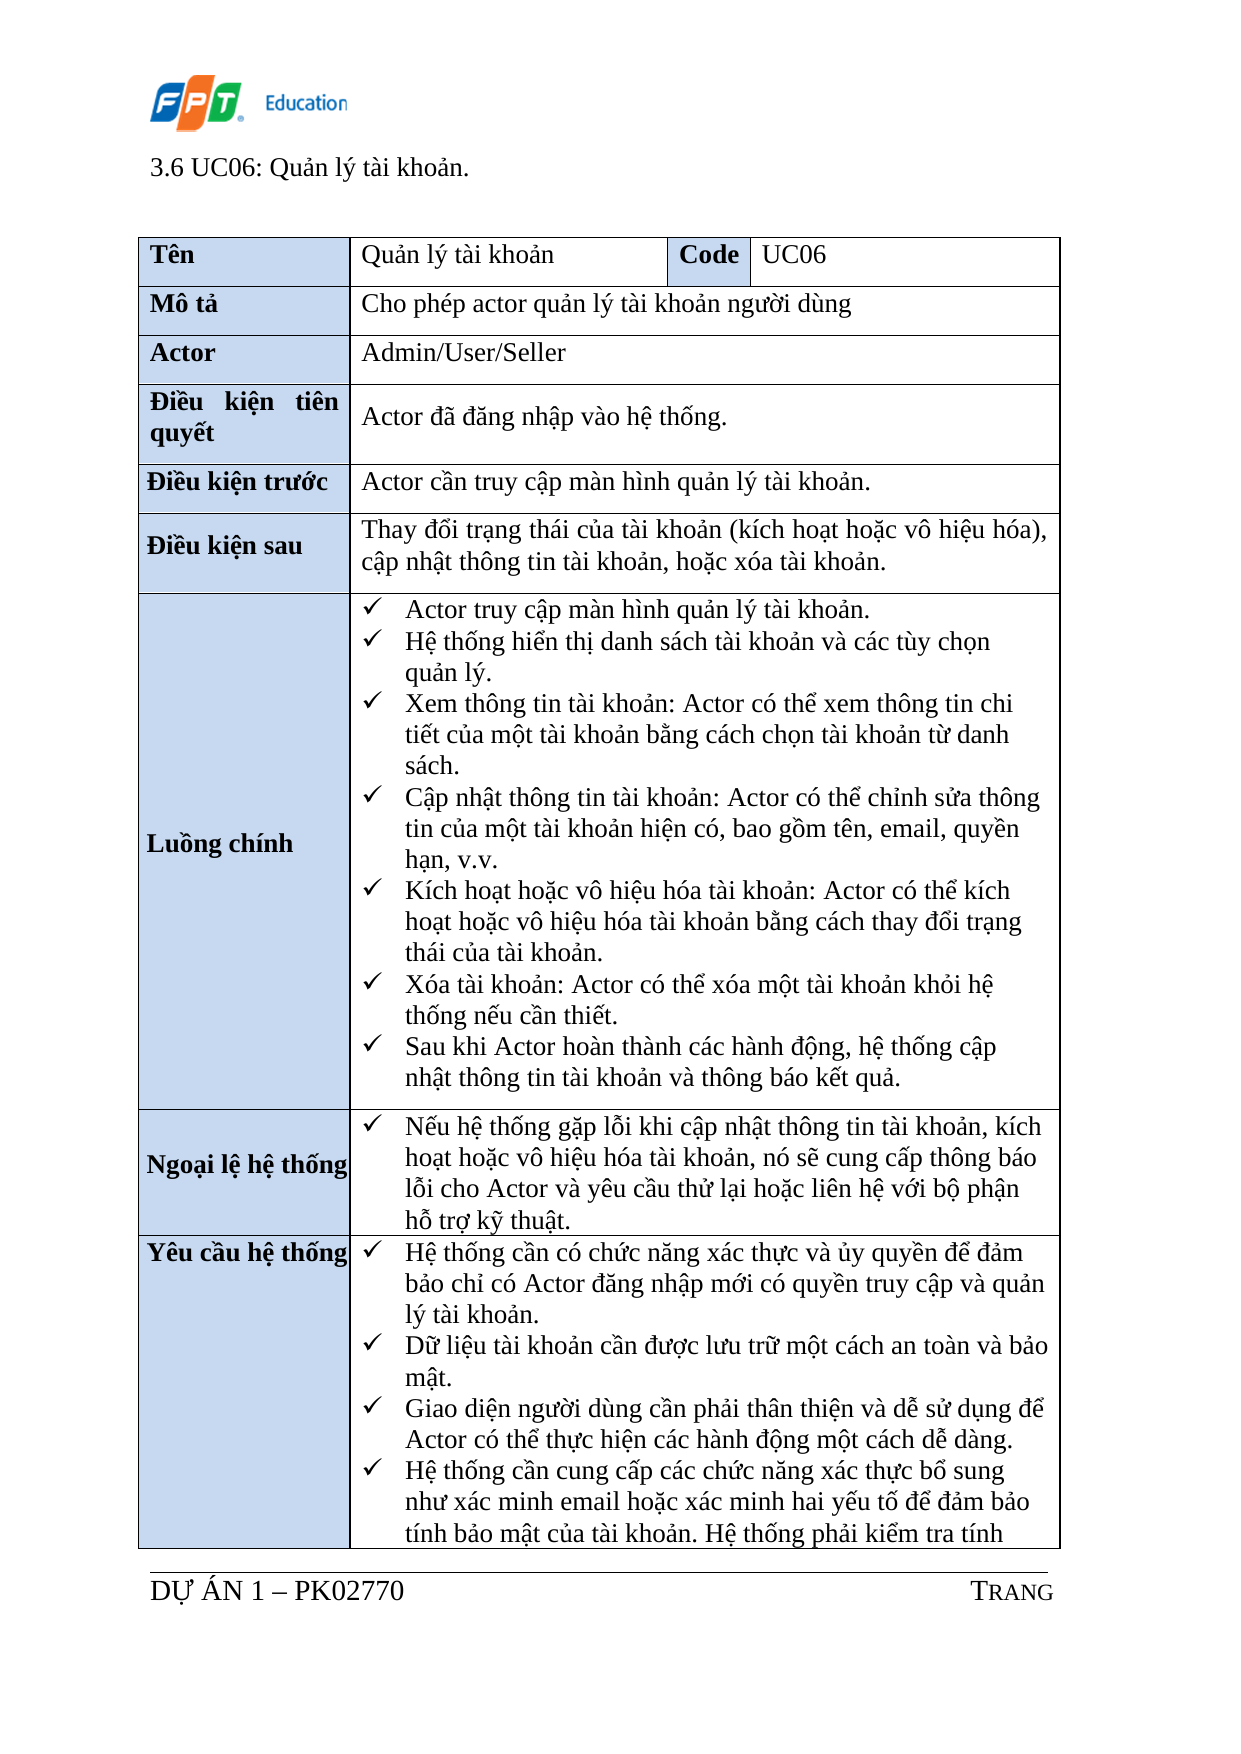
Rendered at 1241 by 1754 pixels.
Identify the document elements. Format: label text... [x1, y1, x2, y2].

table_cell Cho phép actor quản lý tài khoản người dùng [351, 287, 1059, 335]
table_cell Điều kiện sau [139, 514, 349, 592]
table_cell Actor đã đăng nhập vào hệ thống. [351, 385, 1059, 463]
table_cell Mô tả [139, 287, 349, 335]
table_cell Admin/User/Seller [351, 336, 1059, 383]
table_cell Điều kiện tiên quyết [139, 385, 349, 463]
subtitle 3.6 UC06: Quản lý tài khoản. [150, 151, 1048, 182]
table_cell Luồng chính [139, 594, 349, 1109]
table_cell Actor truy cập màn hình quản lý tài khoản. Hệ thống hiển thị danh sách tài khoản và các tùy chọn quản lý. Xem thông tin tài khoản: Actor có thể xem thông tin chi tiết của một tài khoản bằng cách chọn tài khoản từ danh sách. Cập nhật thông tin tài khoản: Actor có thể chỉnh sửa thông tin của một tài khoản hiện có, bao gồm tên, email, quyền hạn, v.v. Kích hoạt hoặc vô hiệu hóa tài khoản: Actor có thể kích hoạt hoặc vô hiệu hóa tài khoản bằng cách thay đổi trạng thái của tài khoản. Xóa tài khoản: Actor có thể xóa một tài khoản khỏi hệ thống nếu cần thiết. Sau khi Actor hoàn thành các hành động, hệ thống cập nhật thông tin tài khoản và thông báo kết quả. [351, 594, 1059, 1109]
table_cell Actor cần truy cập màn hình quản lý tài khoản. [351, 465, 1059, 512]
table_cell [351, 1236, 1059, 1548]
table_cell Actor [139, 336, 349, 383]
table_header Quản lý tài khoản [351, 238, 667, 286]
table_header Code [668, 238, 750, 286]
picture [150, 75, 347, 132]
table_header Tên [139, 238, 349, 286]
table_cell Ngoại lệ hệ thống [139, 1110, 349, 1235]
table_cell Yêu cầu hệ thống [139, 1236, 349, 1548]
table_header UC06 [751, 238, 1059, 286]
table_cell Thay đổi trạng thái của tài khoản (kích hoạt hoặc vô hiệu hóa), cập nhật thông tin tài khoản, hoặc xóa tài khoản. [351, 514, 1059, 592]
table_cell Điều kiện trước [139, 465, 349, 512]
table_cell Nếu hệ thống gặp lỗi khi cập nhật thông tin tài khoản, kích hoạt hoặc vô hiệu hóa tài khoản, nó sẽ cung cấp thông báo lỗi cho Actor và yêu cầu thử lại hoặc liên hệ với bộ phận hỗ trợ kỹ thuật. [351, 1110, 1059, 1235]
